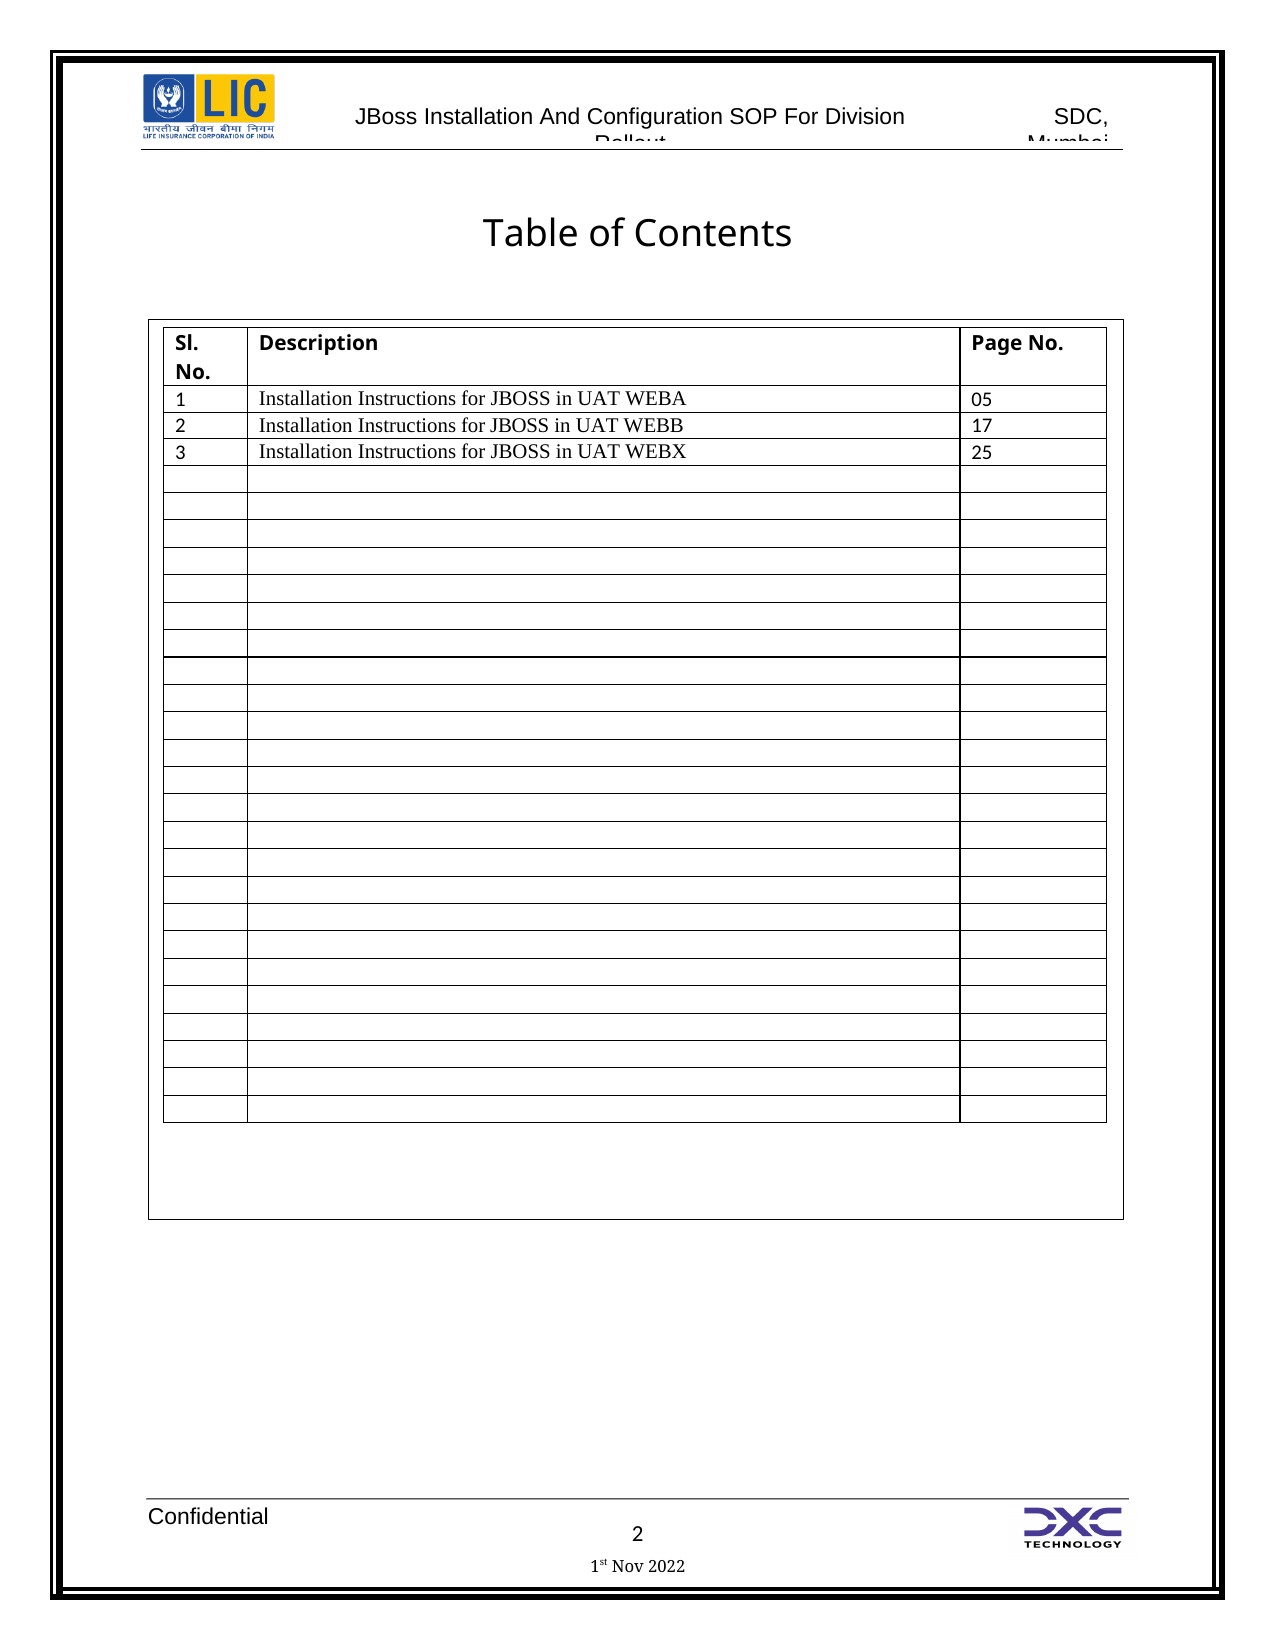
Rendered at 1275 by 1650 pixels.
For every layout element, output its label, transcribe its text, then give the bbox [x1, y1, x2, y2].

picture [1008, 1495, 1137, 1560]
text Table of Contents [150, 206, 1125, 257]
picture [140, 63, 277, 142]
